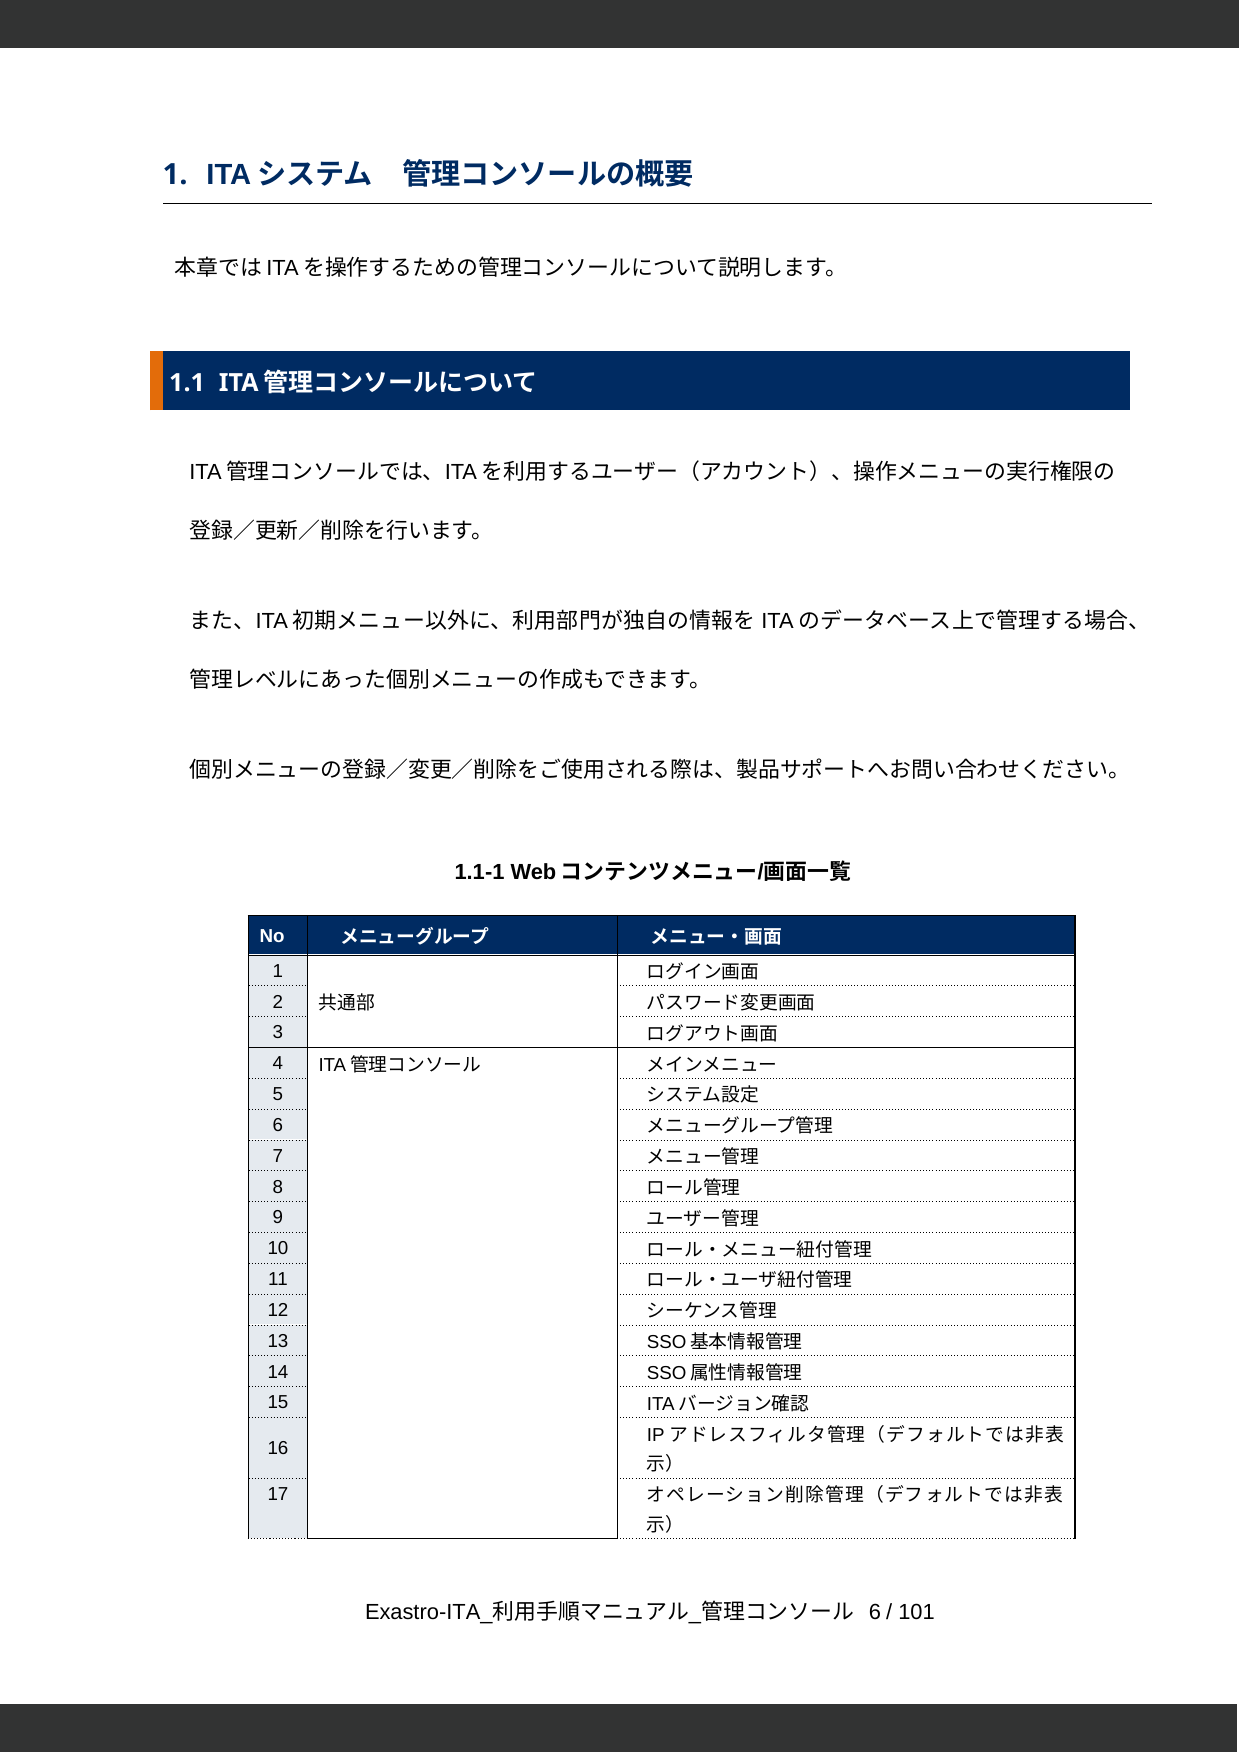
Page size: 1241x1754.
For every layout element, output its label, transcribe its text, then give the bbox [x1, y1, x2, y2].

table_cell パスワード変更画面 [618, 985, 1074, 1016]
table_cell 7 [249, 1140, 307, 1170]
table_cell 9 [249, 1201, 307, 1232]
picture [0, 1704, 1237, 1752]
table_cell 3 [249, 1016, 307, 1047]
subtitle ITA管理コンソールについて [163, 351, 1130, 410]
table_cell 8 [249, 1170, 307, 1201]
table_cell ログアウト画面 [618, 1016, 1074, 1047]
table_cell 12 [249, 1294, 307, 1324]
table_header No [249, 916, 307, 954]
table_cell 5 [249, 1078, 307, 1109]
text 登録／更新／削除を行います。 [189, 499, 1152, 559]
table_cell 1 [249, 956, 307, 985]
table_cell ユーザー管理 [618, 1201, 1074, 1232]
table_header メニューグループ [308, 916, 617, 954]
table_cell 6 [249, 1109, 307, 1139]
table_cell ロール・メニュー紐付管理 [618, 1232, 1074, 1263]
table_cell 4 [249, 1048, 307, 1078]
table_cell 10 [249, 1232, 307, 1263]
table_cell シーケンス管理 [618, 1294, 1074, 1324]
text また、ITA初期メニュー以外に、利用部門が独自の情報をITAのデータベース上で管理する場合、管理レベルにあった個別メニューの作成もできます。 [189, 589, 1152, 708]
table_cell 17 [249, 1478, 307, 1538]
table_cell ITA管理コンソール [308, 1048, 617, 1538]
table_cell IPアドレスフィルタ管理（デフォルトでは非表示） [618, 1417, 1074, 1478]
table_cell SSO基本情報管理 [618, 1325, 1074, 1355]
table_cell 13 [249, 1325, 307, 1355]
table_cell 14 [249, 1355, 307, 1386]
table_cell 16 [249, 1417, 307, 1478]
table_cell メインメニュー [618, 1048, 1074, 1078]
table_cell 共通部 [308, 956, 617, 1047]
table_cell SSO属性情報管理 [618, 1355, 1074, 1386]
table_cell ロール管理 [618, 1170, 1074, 1201]
table_cell オペレーション削除管理（デフォルトでは非表示） [618, 1478, 1074, 1538]
table_cell ITAバージョン確認 [618, 1386, 1074, 1417]
table_cell 15 [249, 1386, 307, 1417]
table_cell 2 [249, 985, 307, 1016]
table_cell メニュー管理 [618, 1140, 1074, 1170]
table_header メニュー・画面 [618, 916, 1074, 954]
subtitle ITAシステム 管理コンソールの概要 [162, 142, 1152, 204]
picture [0, 0, 1239, 48]
text 1.1-1 Webコンテンツメニュー/画面一覧 [148, 840, 1152, 899]
table_cell メニューグループ管理 [618, 1109, 1074, 1139]
text 個別メニューの登録／変更／削除をご使用される際は、製品サポートへお問い合わせください。 [189, 738, 1152, 797]
text 本章ではITAを操作するための管理コンソールについて説明します。 [174, 236, 1152, 296]
table_cell ログイン画面 [618, 956, 1074, 985]
table_cell ロール・ユーザ紐付管理 [618, 1263, 1074, 1294]
table_cell 11 [249, 1263, 307, 1294]
text ITA管理コンソールでは、ITAを利用するユーザー（アカウント）、操作メニューの実行権限の [189, 440, 1152, 499]
table_cell システム設定 [618, 1078, 1074, 1109]
